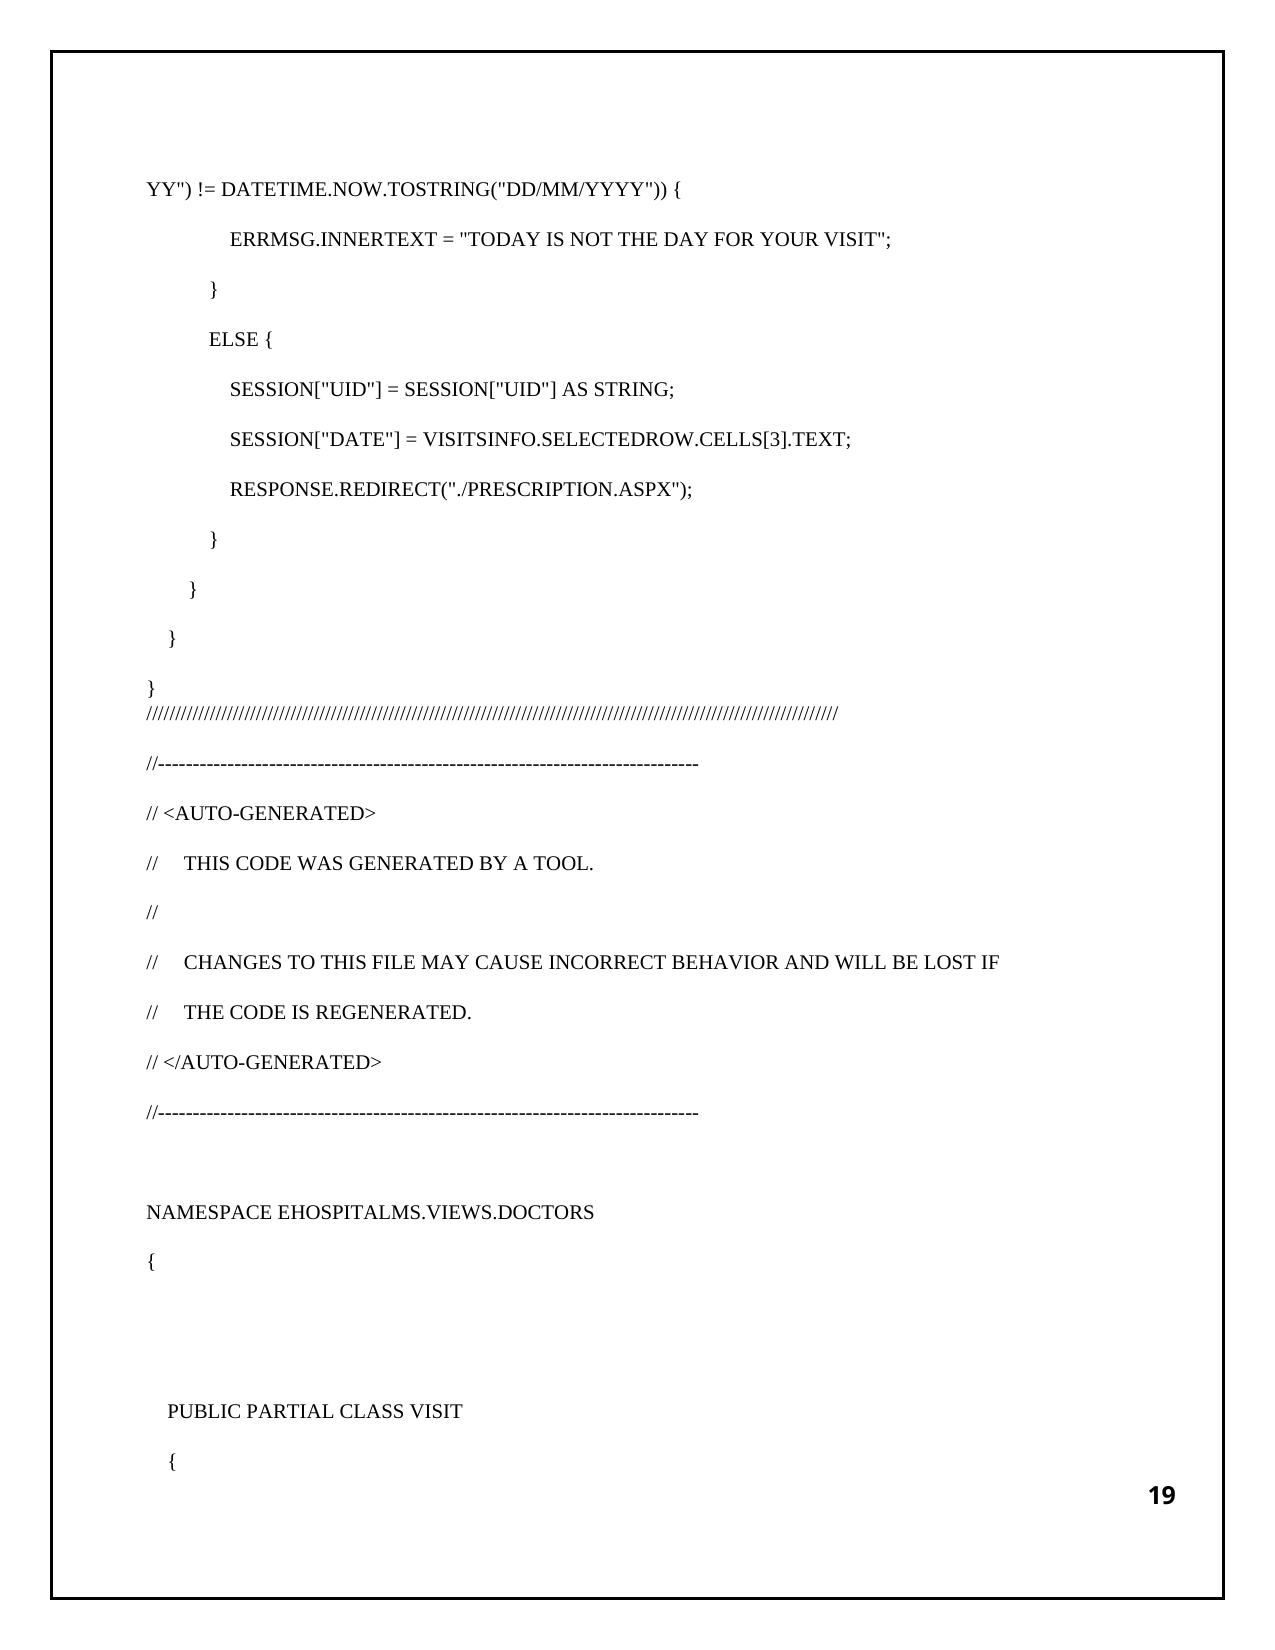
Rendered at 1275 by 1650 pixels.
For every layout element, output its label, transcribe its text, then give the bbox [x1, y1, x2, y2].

text } [146, 576, 1177, 601]
text } [146, 626, 1177, 650]
text //////////////////////////////////////////////////////////////////////////////////////////////////////////////////////// [146, 701, 1177, 725]
text } [146, 527, 1177, 551]
text // <AUTO-GENERATED> [146, 801, 1177, 824]
text //------------------------------------------------------------------------------ [146, 1100, 1177, 1124]
text ERRMSG.INNERTEXT = "TODAY IS NOT THE DAY FOR YOUR VISIT"; [146, 227, 1177, 251]
text // [146, 900, 1177, 924]
text { [146, 1449, 1177, 1473]
text NAMESPACE EHOSPITALMS.VIEWS.DOCTORS [146, 1199, 1177, 1224]
text } [146, 277, 1177, 301]
text ELSE { [146, 327, 1177, 351]
text SESSION["UID"] = SESSION["UID"] AS STRING; [146, 377, 1177, 401]
text } [146, 676, 1177, 700]
text //------------------------------------------------------------------------------ [146, 751, 1177, 775]
text SESSION["DATE"] = VISITSINFO.SELECTEDROW.CELLS[3].TEXT; [146, 427, 1177, 451]
text YY") != DATETIME.NOW.TOSTRING("DD/MM/YYYY")) { [146, 177, 1177, 201]
text { [146, 1249, 1177, 1273]
text // THE CODE IS REGENERATED. [146, 1000, 1177, 1024]
text // THIS CODE WAS GENERATED BY A TOOL. [146, 850, 1177, 874]
text RESPONSE.REDIRECT("./PRESCRIPTION.ASPX"); [146, 477, 1177, 501]
text // CHANGES TO THIS FILE MAY CAUSE INCORRECT BEHAVIOR AND WILL BE LOST IF [146, 950, 1177, 974]
text PUBLIC PARTIAL CLASS VISIT [146, 1399, 1177, 1423]
text // </AUTO-GENERATED> [146, 1050, 1177, 1074]
